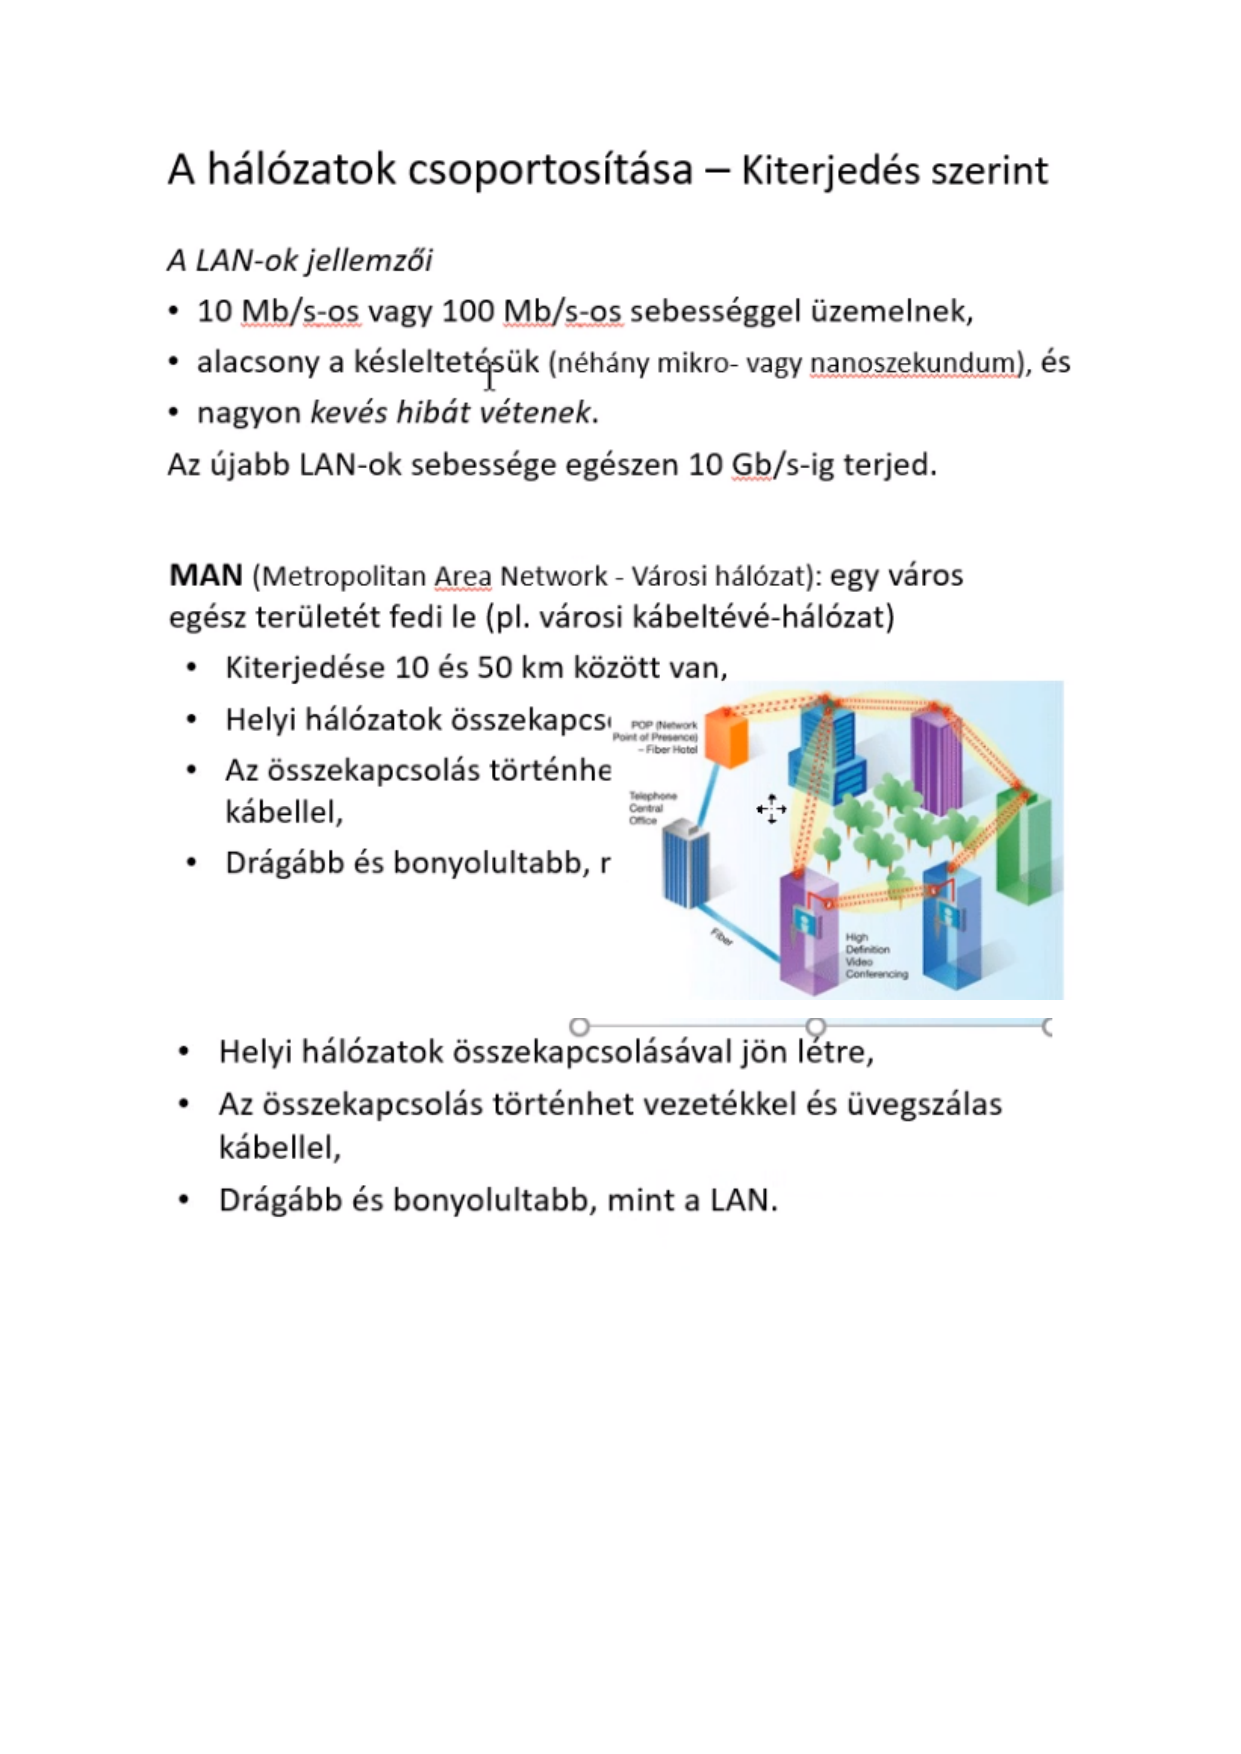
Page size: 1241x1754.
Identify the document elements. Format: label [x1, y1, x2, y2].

picture [147, 147, 1093, 524]
picture [147, 1018, 1053, 1275]
picture [147, 542, 1093, 1000]
